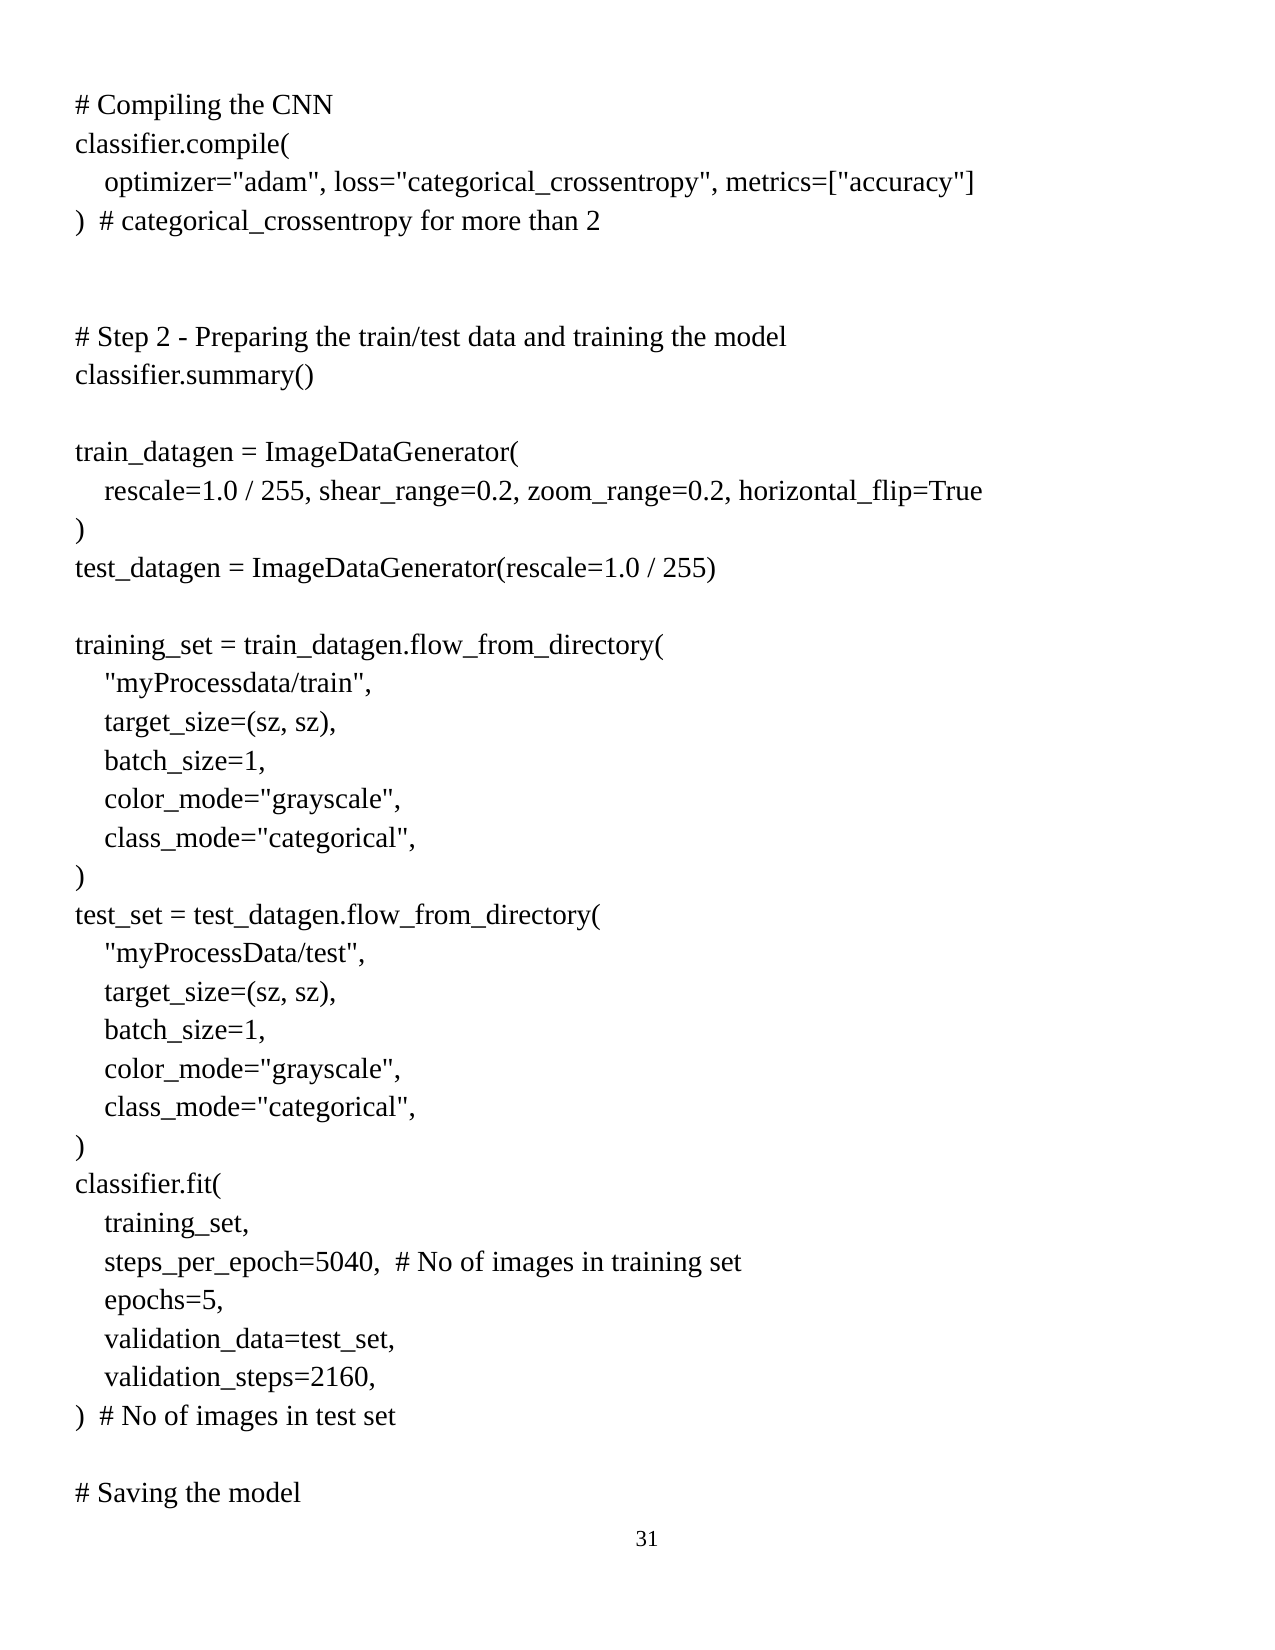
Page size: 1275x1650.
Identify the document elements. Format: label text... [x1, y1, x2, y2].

text ) [75, 858, 1219, 892]
text target_size=(sz, sz), [75, 704, 1219, 738]
text classifier.fit( [75, 1167, 1219, 1200]
text "myProcessData/test", [75, 935, 1219, 969]
text batch_size=1, [75, 1012, 1219, 1046]
text training_set, [75, 1205, 1219, 1239]
text classifier.summary() [75, 357, 1219, 391]
text class_mode="categorical", [75, 820, 1219, 853]
text rescale=1.0 / 255, shear_range=0.2, zoom_range=0.2, horizontal_flip=True [75, 473, 1219, 506]
text validation_data=test_set, [75, 1321, 1219, 1354]
text color_mode="grayscale", [75, 781, 1219, 815]
text ) # categorical_crossentropy for more than 2 [75, 203, 1219, 237]
text target_size=(sz, sz), [75, 974, 1219, 1007]
text test_set = test_datagen.flow_from_directory( [75, 897, 1219, 930]
text "myProcessdata/train", [75, 666, 1219, 699]
text # Saving the model [75, 1475, 1219, 1508]
text steps_per_epoch=5040, # No of images in training set [75, 1244, 1219, 1277]
text class_mode="categorical", [75, 1089, 1219, 1123]
text test_datagen = ImageDataGenerator(rescale=1.0 / 255) [75, 550, 1219, 583]
text ) # No of images in test set [75, 1398, 1219, 1431]
text # Step 2 - Preparing the train/test data and training the model [75, 319, 1219, 352]
text # Compiling the CNN [75, 87, 1219, 121]
text training_set = train_datagen.flow_from_directory( [75, 627, 1219, 661]
text validation_steps=2160, [75, 1359, 1219, 1393]
text classifier.compile( [75, 126, 1219, 159]
text optimizer="adam", loss="categorical_crossentropy", metrics=["accuracy"] [75, 164, 1219, 198]
text ) [75, 511, 1219, 545]
text ) [75, 1128, 1219, 1162]
text train_datagen = ImageDataGenerator( [75, 434, 1219, 468]
text batch_size=1, [75, 743, 1219, 776]
text epochs=5, [75, 1282, 1219, 1316]
text color_mode="grayscale", [75, 1051, 1219, 1084]
